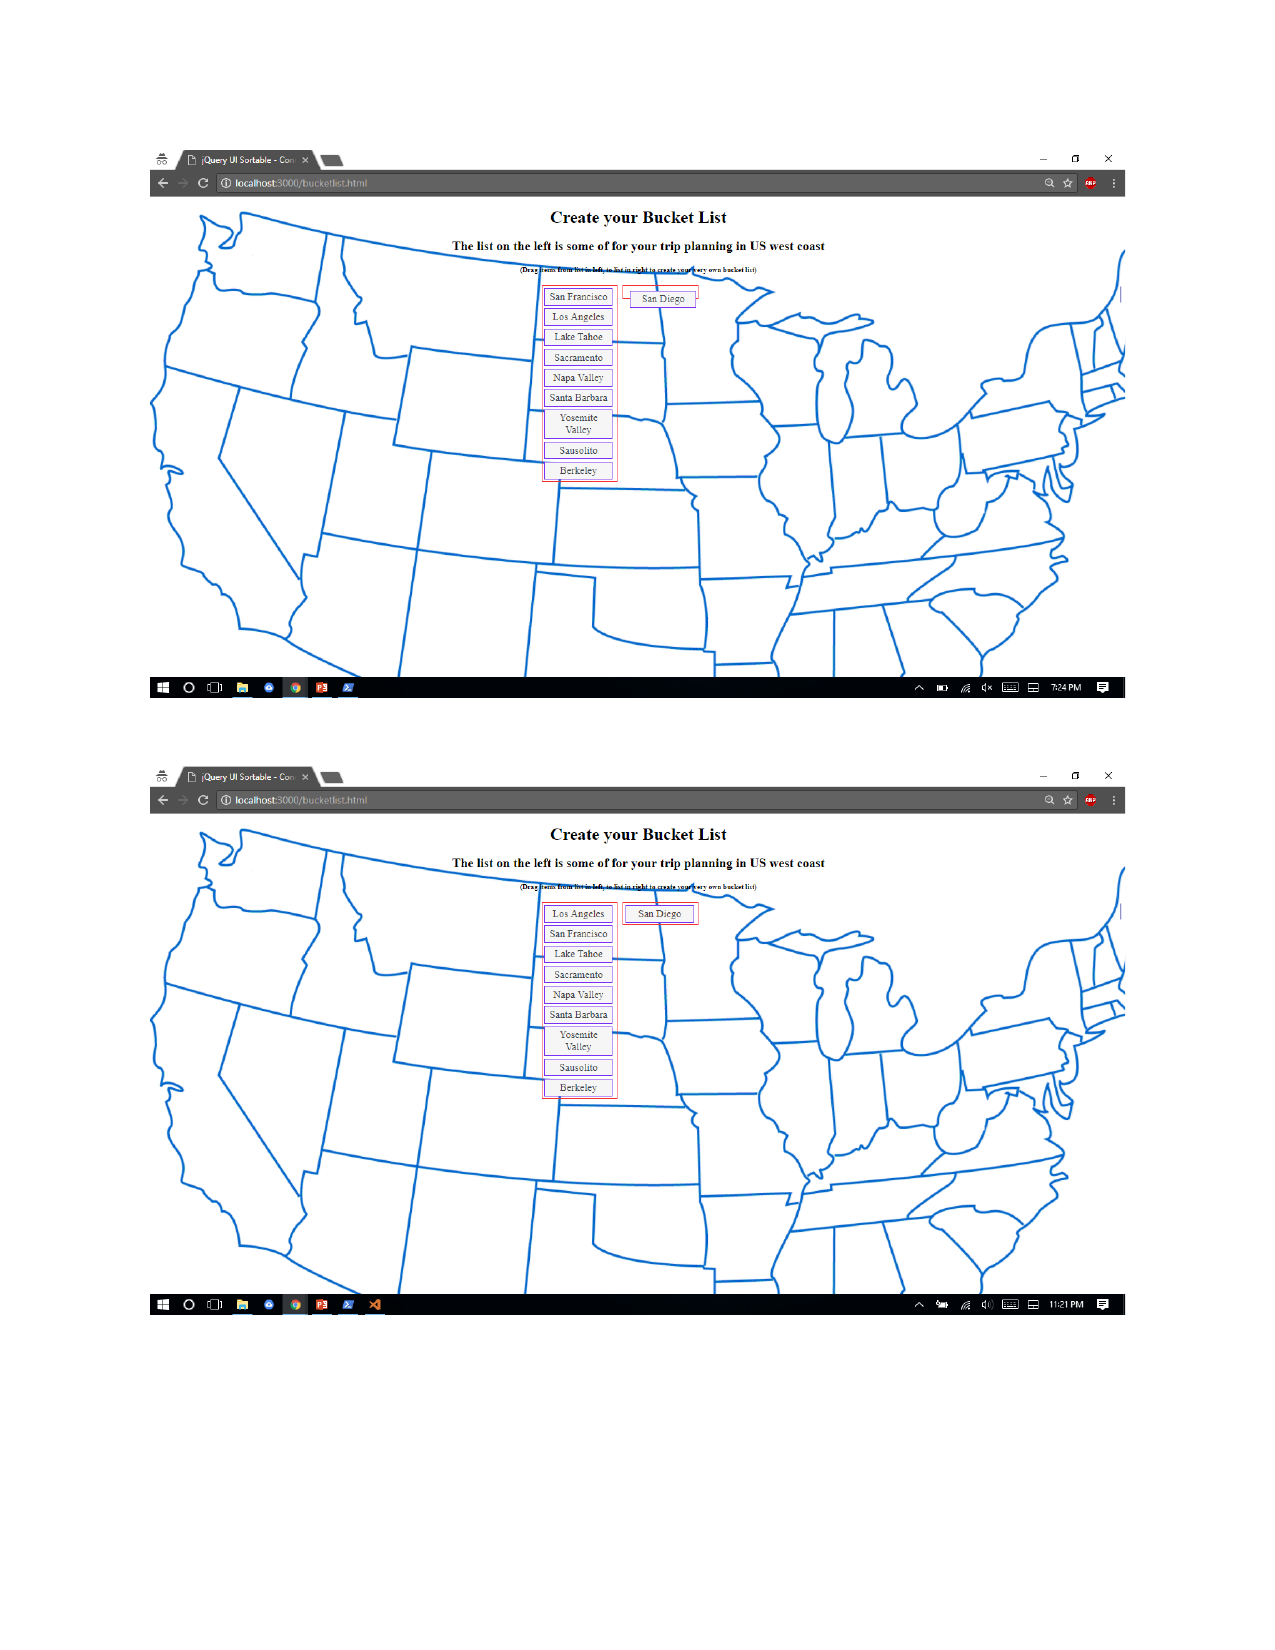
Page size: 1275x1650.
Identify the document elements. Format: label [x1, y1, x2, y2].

picture [150, 150, 1125, 698]
picture [150, 766, 1125, 1315]
